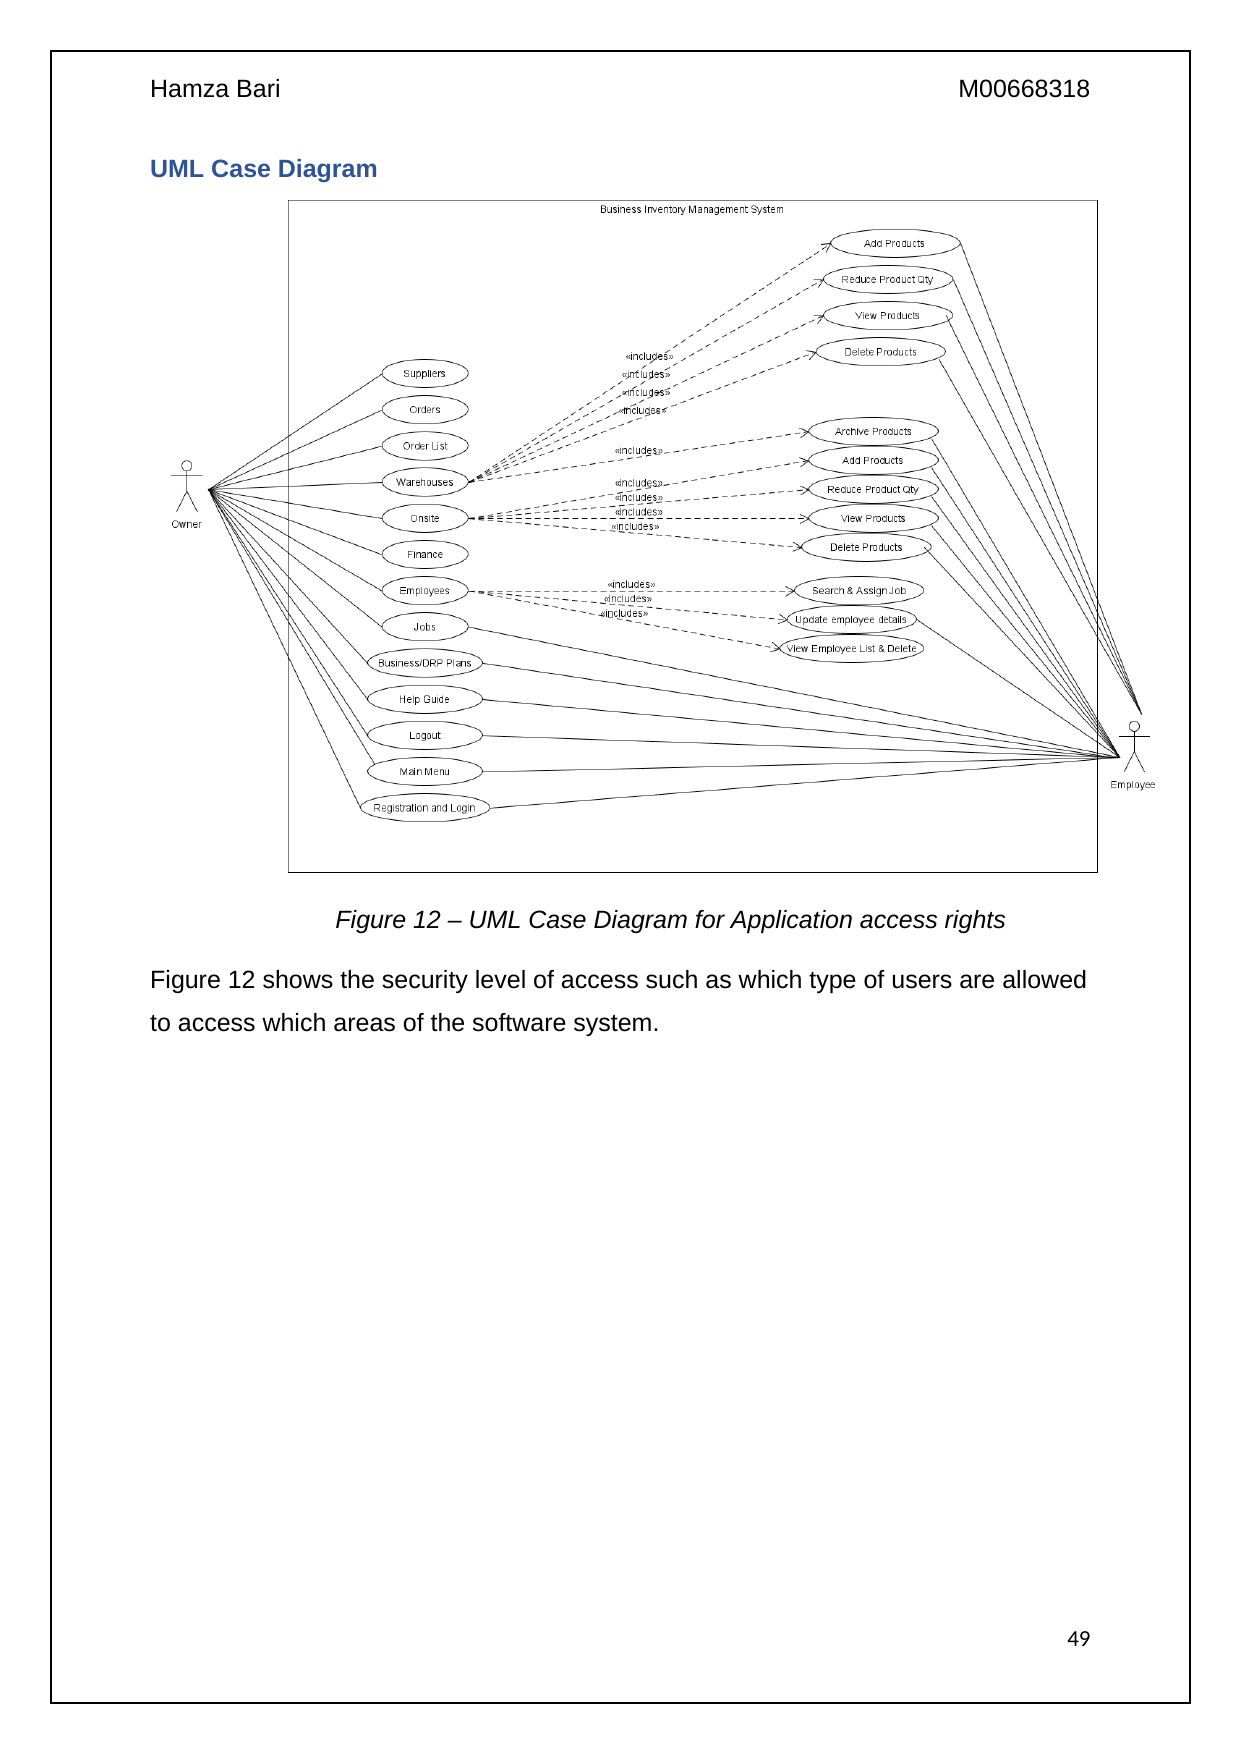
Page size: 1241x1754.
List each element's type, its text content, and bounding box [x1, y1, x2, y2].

text Figure 12 shows the security level of access such as which type of users are allowed to access which areas of the software system. [150, 965, 1090, 1037]
text Figure 12 – UML Case Diagram for Application access rights [150, 905, 1090, 934]
subtitle UML Case Diagram [150, 154, 1090, 183]
picture [150, 185, 1177, 887]
